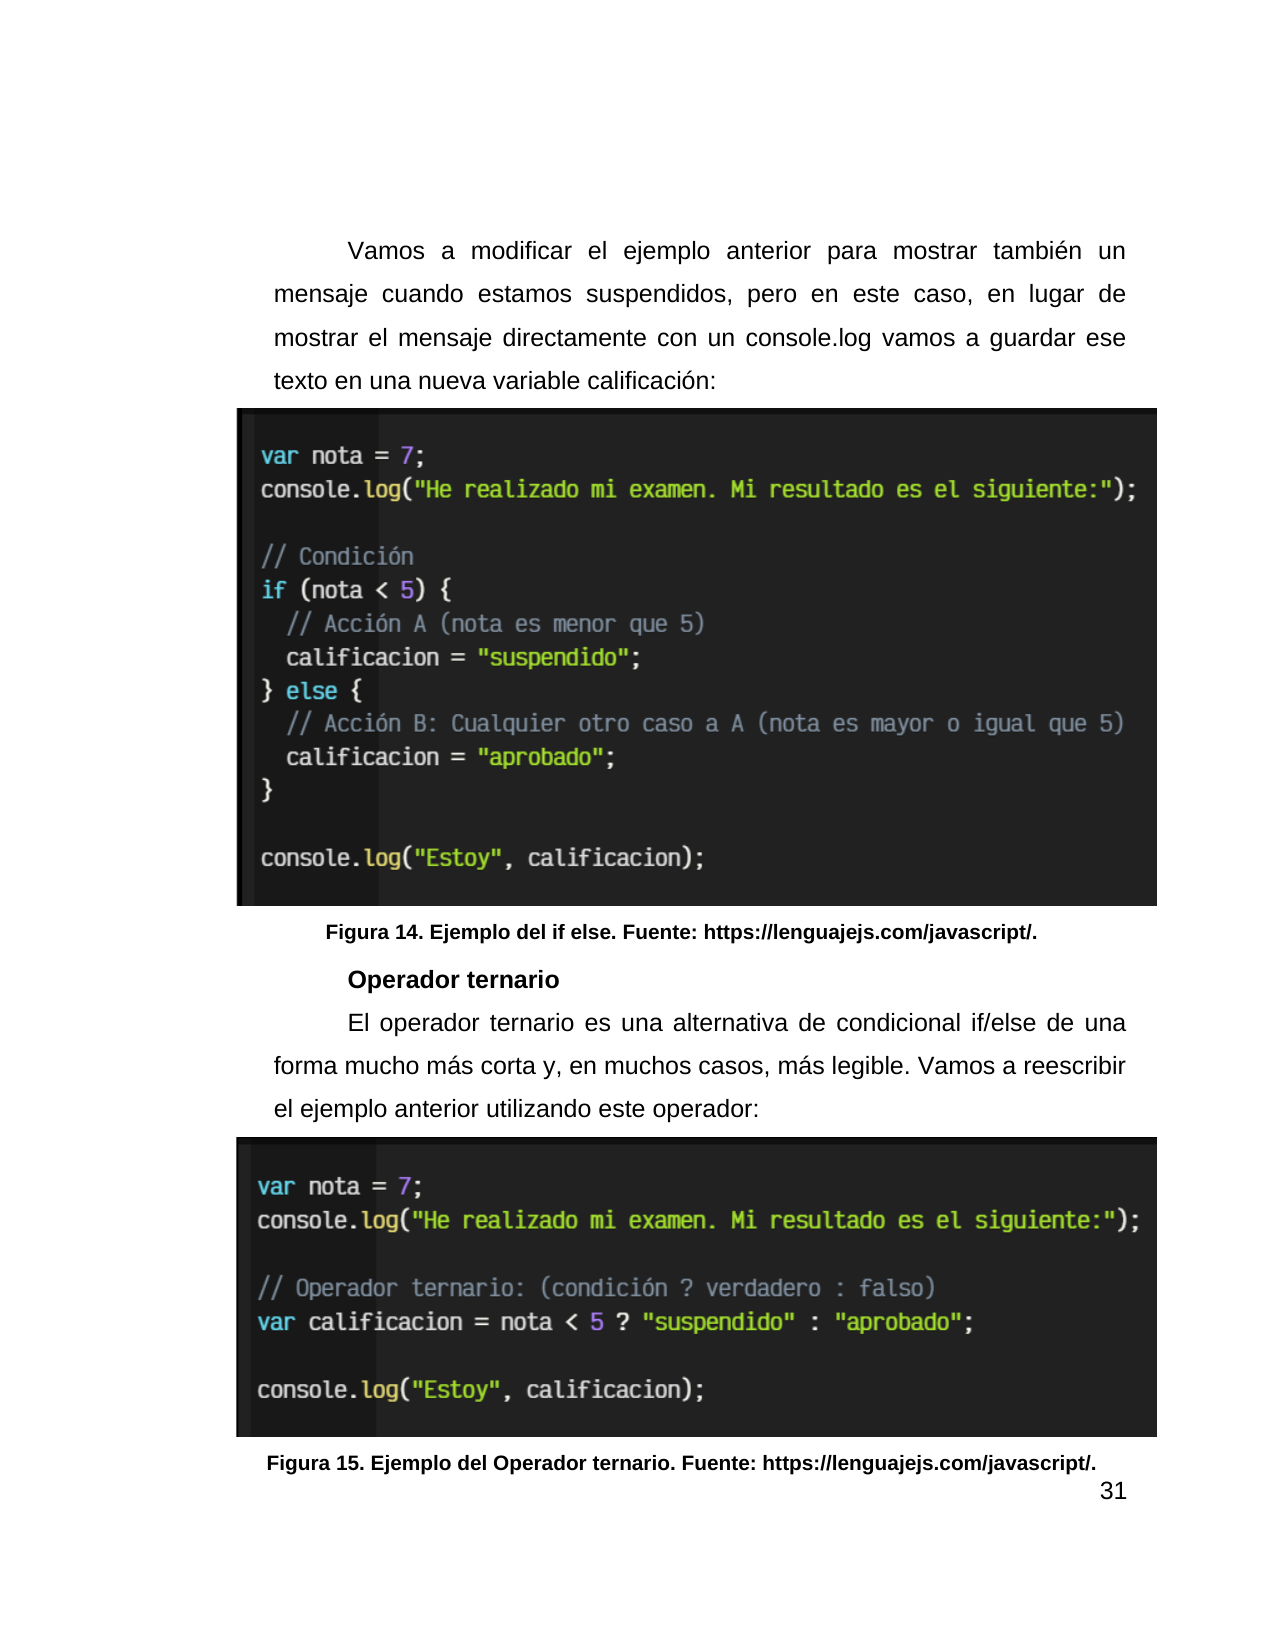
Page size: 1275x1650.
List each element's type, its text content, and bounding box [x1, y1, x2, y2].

text Vamos a modificar el ejemplo anterior para mostrar también un mensaje cuando estamos suspendidos, pero en este caso, en lugar de mostrar el mensaje directamente con un console.log vamos a guardar ese texto en una nueva variable calificación: [273, 236, 1127, 394]
picture [236, 1137, 1157, 1437]
text Figura 15. Ejemplo del Operador ternario. Fuente: https://lenguajejs.com/javascript/. [236, 1451, 1127, 1475]
picture [236, 408, 1157, 906]
text Operador ternario [273, 965, 1127, 993]
text El operador ternario es una alternativa de condicional if/else de una forma mucho más corta y, en muchos casos, más legible. Vamos a reescribir el ejemplo anterior utilizando este operador: [273, 1008, 1127, 1123]
text Figura 14. Ejemplo del if else. Fuente: https://lenguajejs.com/javascript/. [236, 920, 1127, 944]
